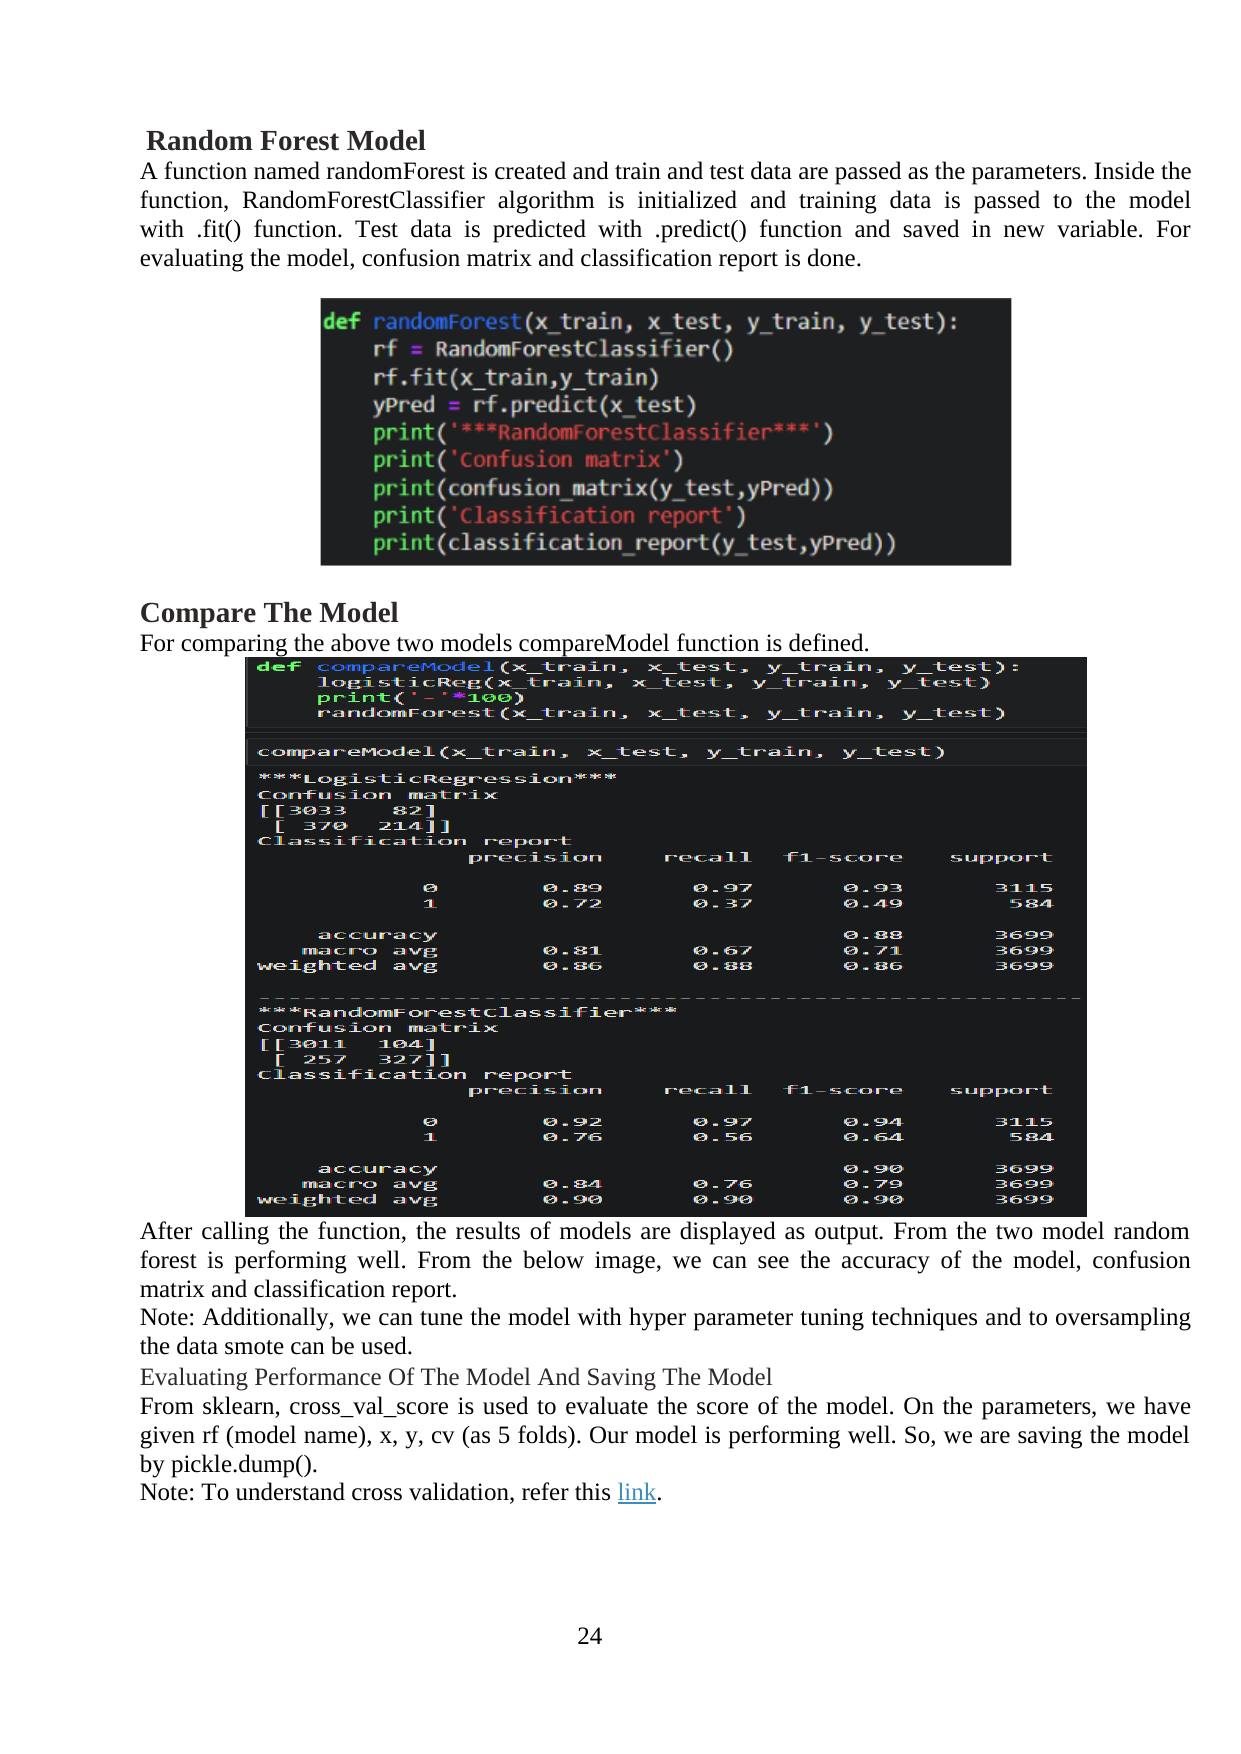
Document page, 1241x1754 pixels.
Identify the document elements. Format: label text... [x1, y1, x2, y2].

subtitle Random Forest Model [139, 123, 1192, 156]
text Note: To understand cross validation, refer this link. [139, 1477, 1192, 1506]
picture [245, 657, 1087, 1217]
text After calling the function, the results of models are displayed as output. From the two model random forest is performing well. From the below image, we can see the accuracy of the model, confusion matrix and classification report. [139, 1216, 1192, 1302]
text Note: Additionally, we can tune the model with hyper parameter tuning techniques and to oversampling the data smote can be used. [139, 1302, 1192, 1360]
text For comparing the above two models compareModel function is defined. [139, 628, 1192, 657]
subtitle Evaluating Performance Of The Model And Saving The Model [139, 1360, 1192, 1391]
picture [320, 298, 1012, 569]
text A function named randomForest is created and train and test data are passed as the parameters. Inside the function, RandomForestClassifier algorithm is initialized and training data is passed to the model with .fit() function. Test data is predicted with .predict() function and saved in new variable. For evaluating the model, confusion matrix and classification report is done. [139, 156, 1192, 271]
text From sklearn, cross_val_score is used to evaluate the score of the model. On the parameters, we have given rf (model name), x, y, cv (as 5 folds). Our model is performing well. So, we are saving the model by pickle.dump(). [139, 1391, 1192, 1477]
subtitle Compare The Model [139, 595, 1192, 628]
